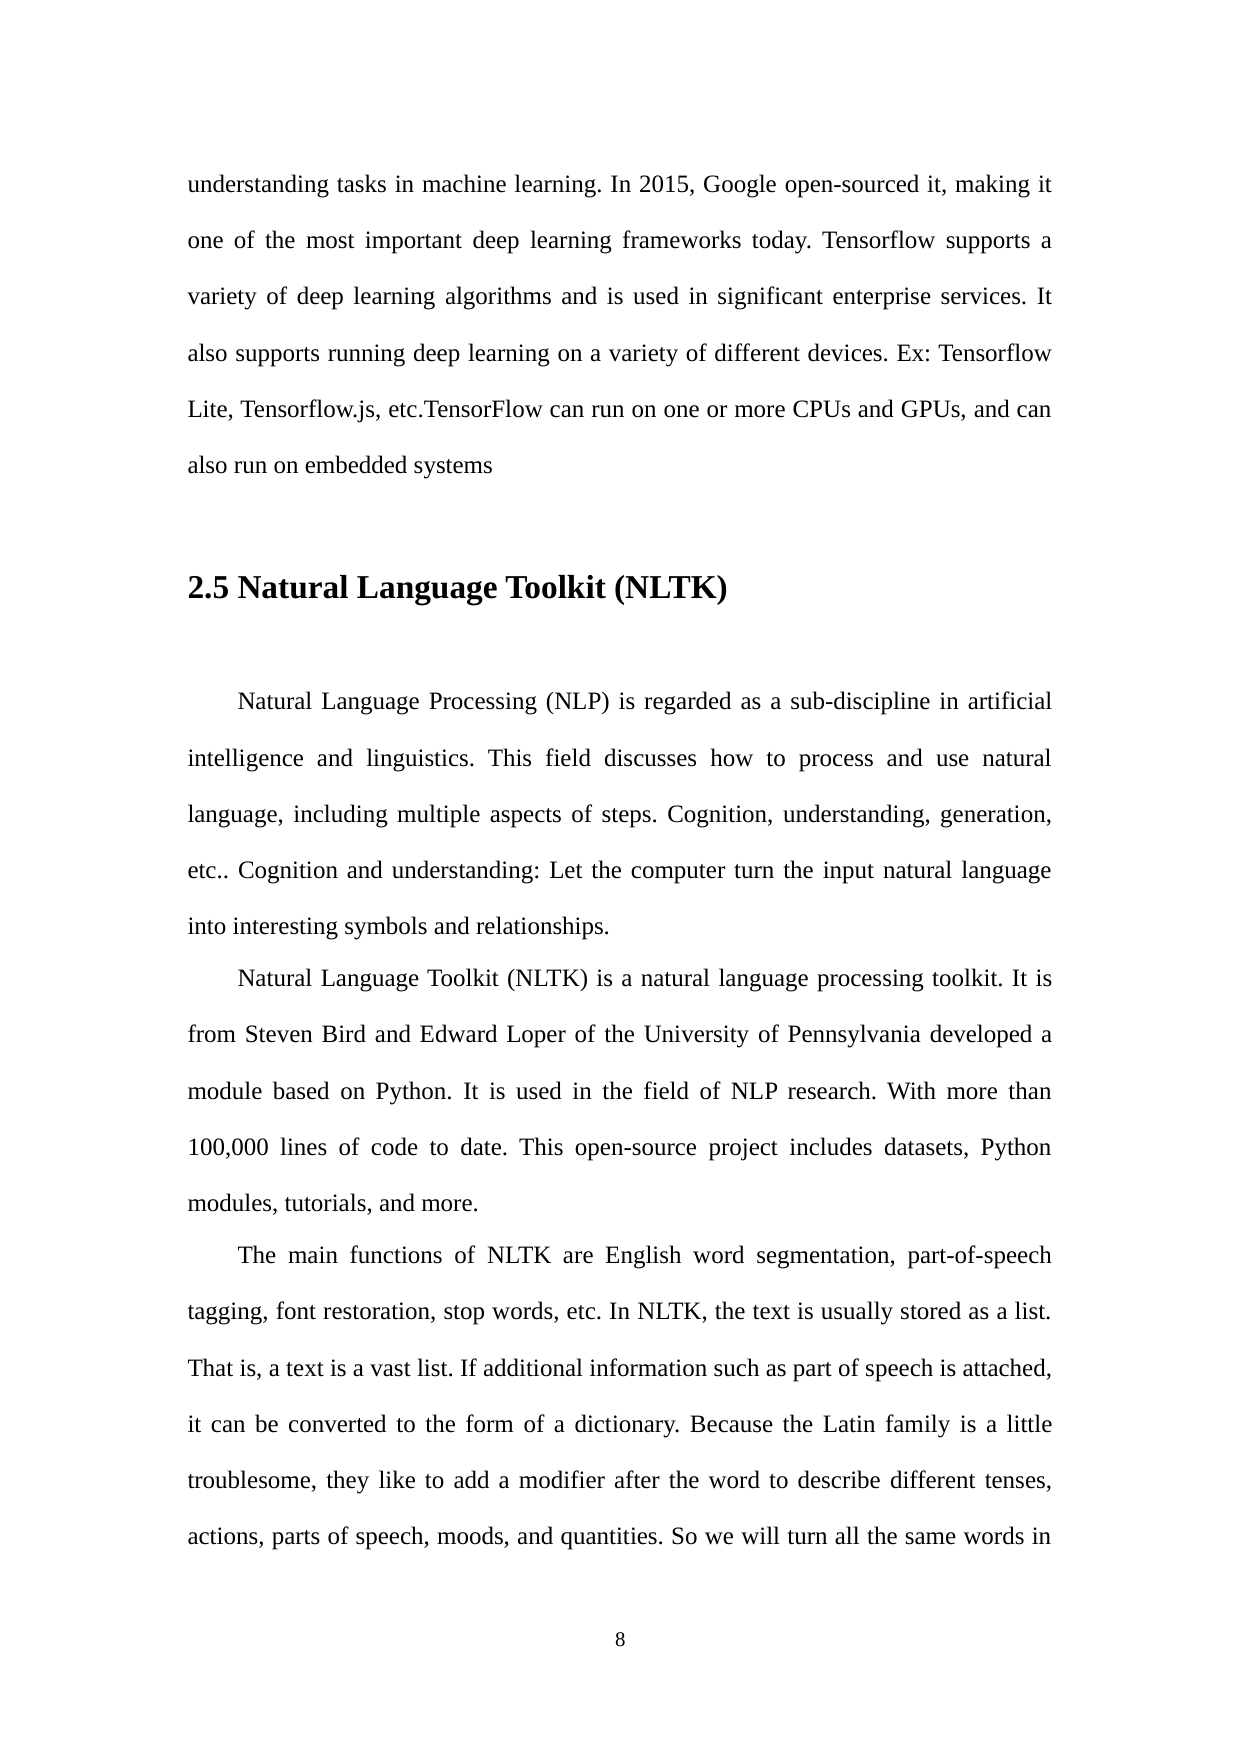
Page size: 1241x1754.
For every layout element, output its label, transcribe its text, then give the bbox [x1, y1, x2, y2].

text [187, 164, 1053, 483]
subtitle 2.5 Natural Language Toolkit (NLTK) [187, 549, 1053, 624]
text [187, 1236, 1053, 1554]
text Natural Language Toolkit (NLTK) is a natural language processing toolkit. It is from Steven Bird and Edward Loper of the University of Pennsylvania developed a module based on Python. It is used in the field of NLP research. With more than 100,000 lines of code to date. This open-source project includes datasets, Python modules, tutorials, and more. [187, 959, 1053, 1221]
text Natural Language Processing (NLP) is regarded as a sub-discipline in artificial intelligence and linguistics. This field discusses how to process and use natural language, including multiple aspects of steps. Cognition, understanding, generation, etc.. Cognition and understanding: Let the computer turn the input natural language into interesting symbols and relationships. [187, 682, 1053, 944]
